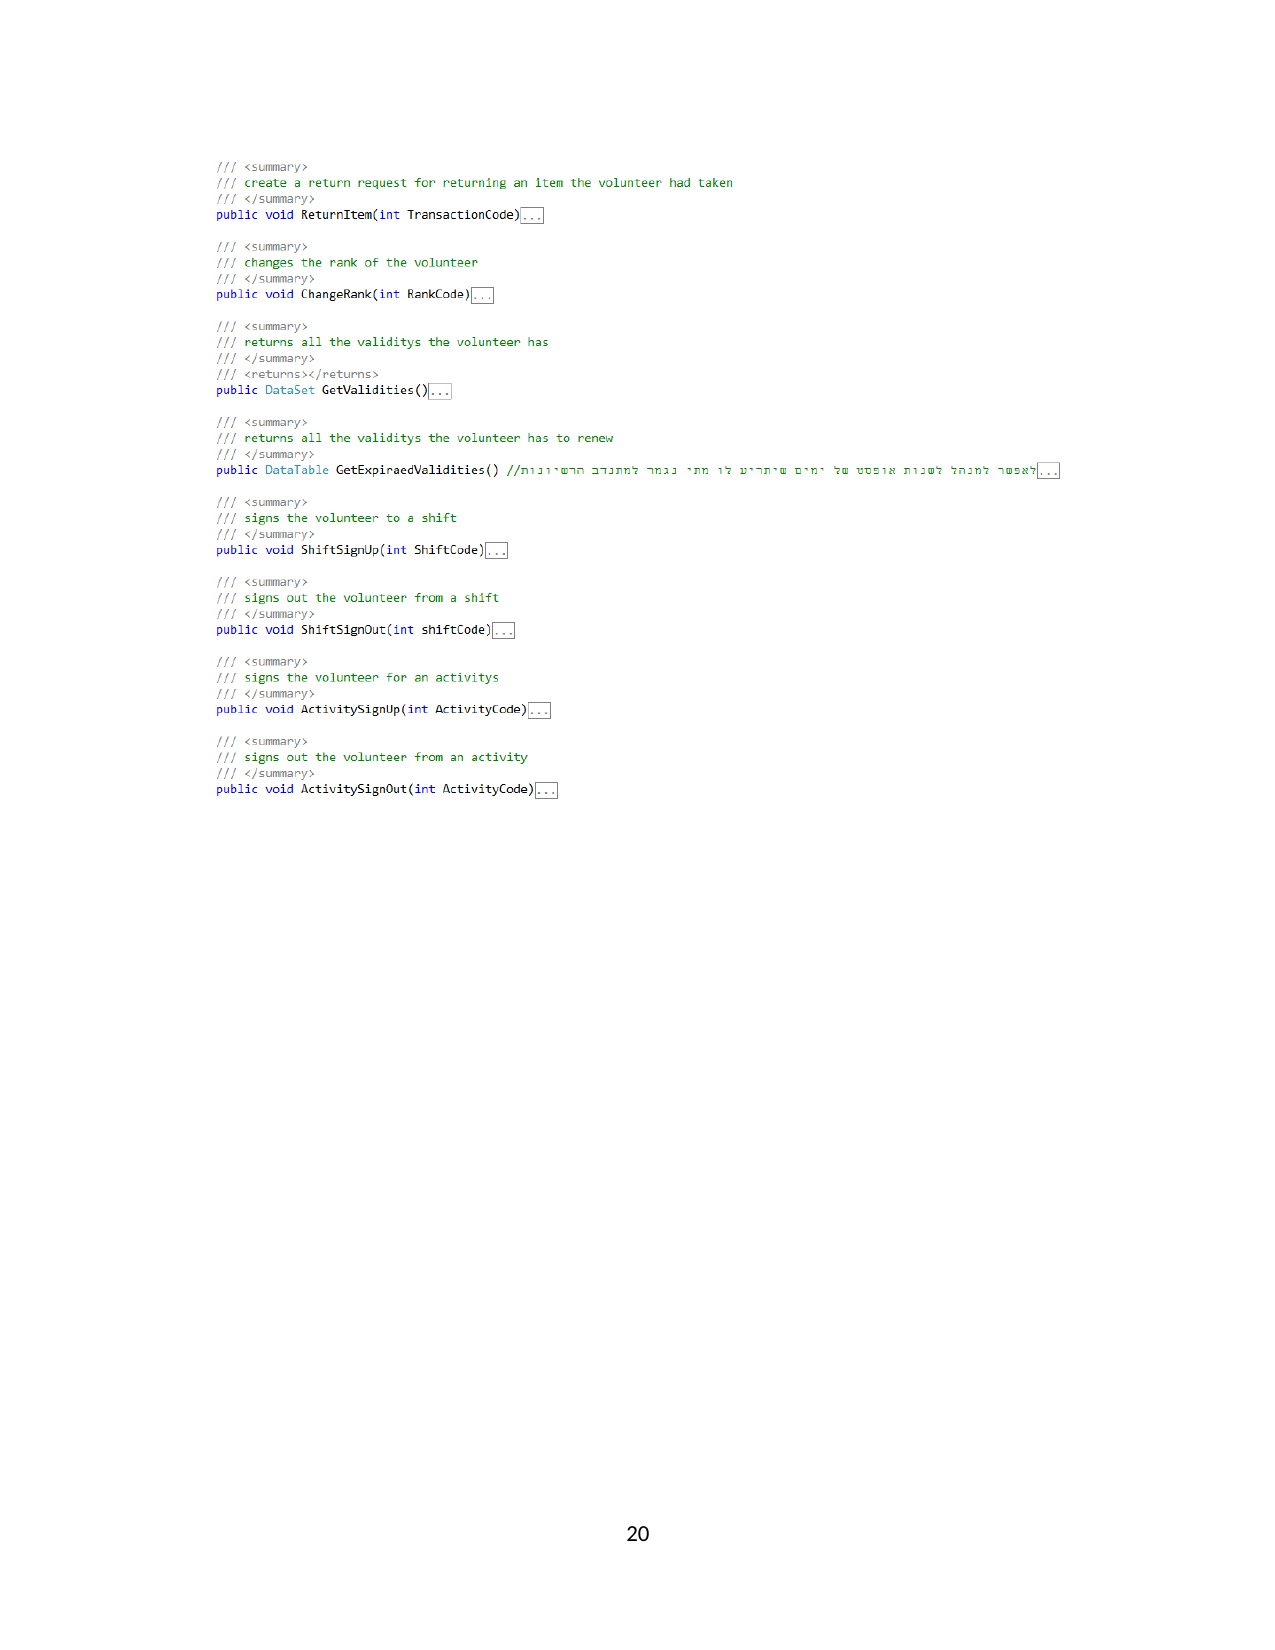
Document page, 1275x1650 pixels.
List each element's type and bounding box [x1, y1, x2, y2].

picture [187, 150, 1088, 807]
